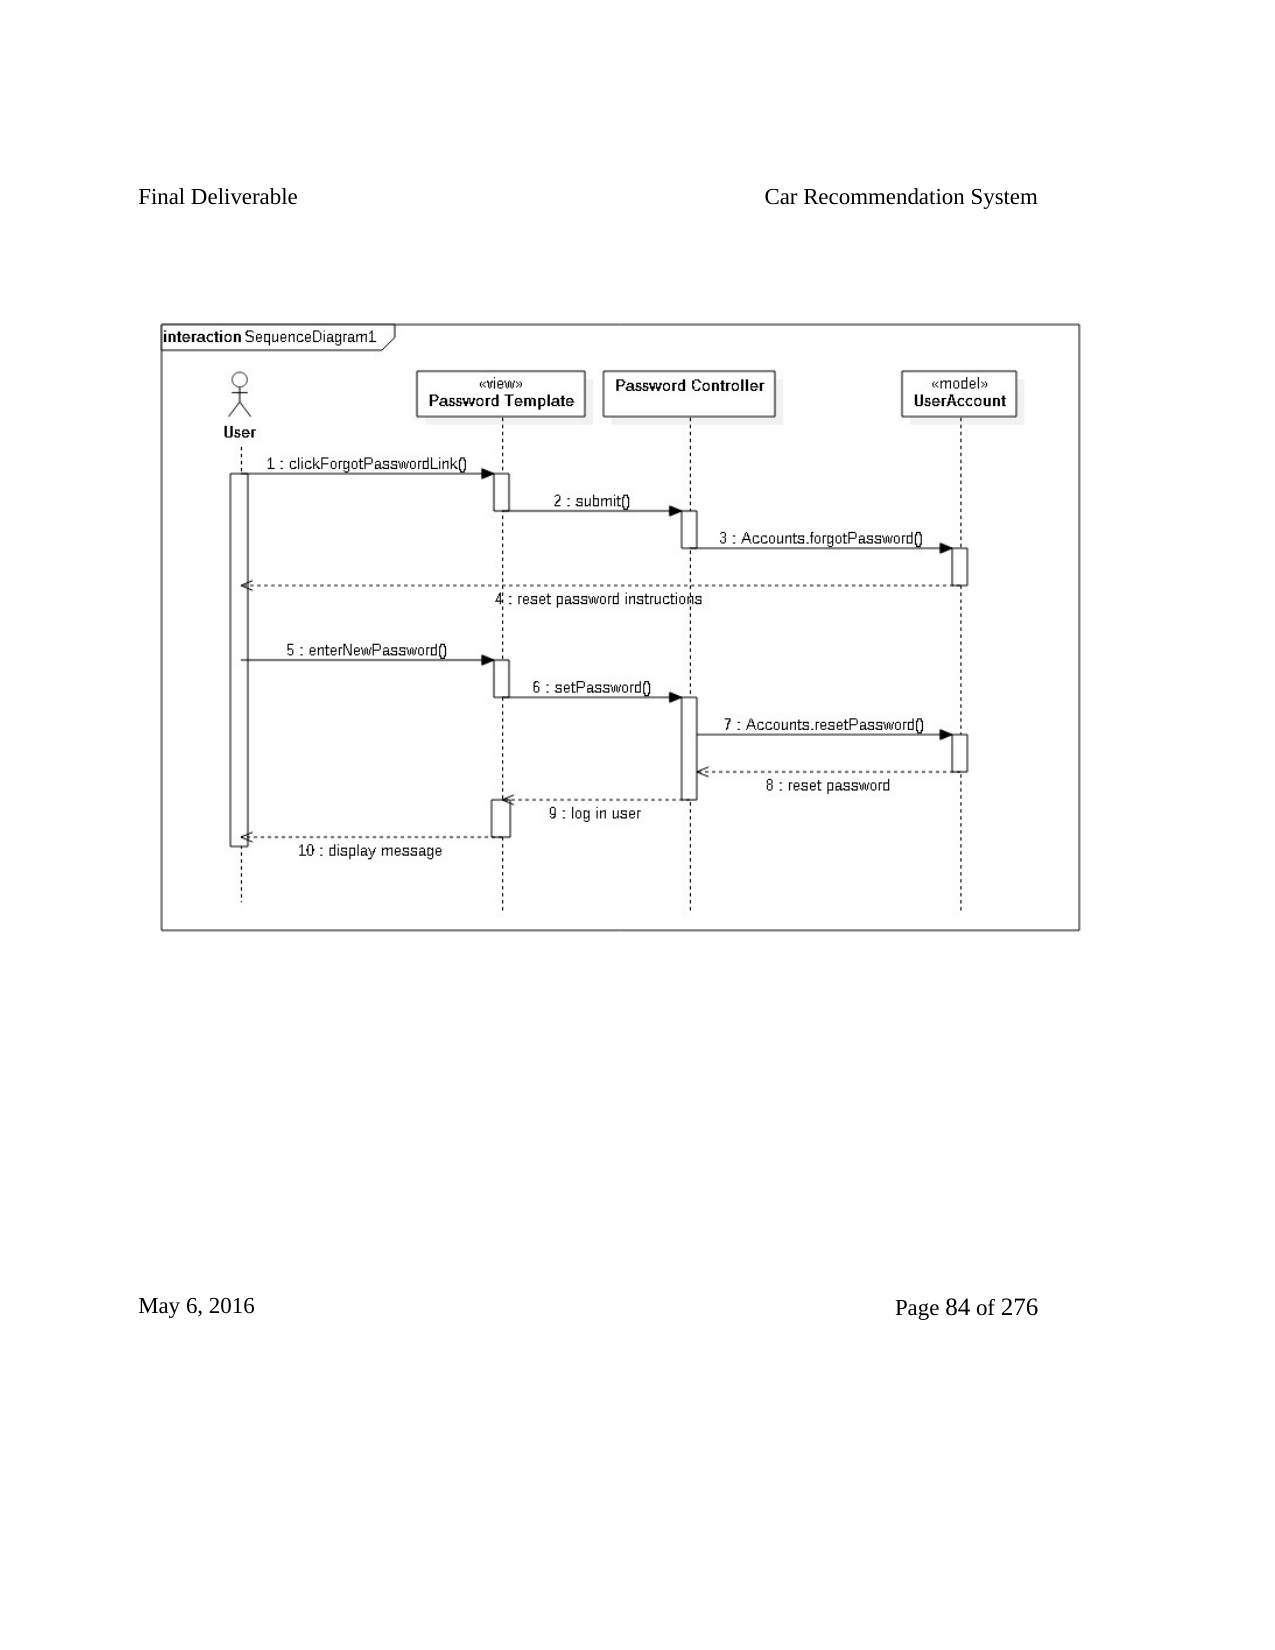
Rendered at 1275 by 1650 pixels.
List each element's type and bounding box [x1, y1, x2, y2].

picture [150, 313, 1125, 977]
